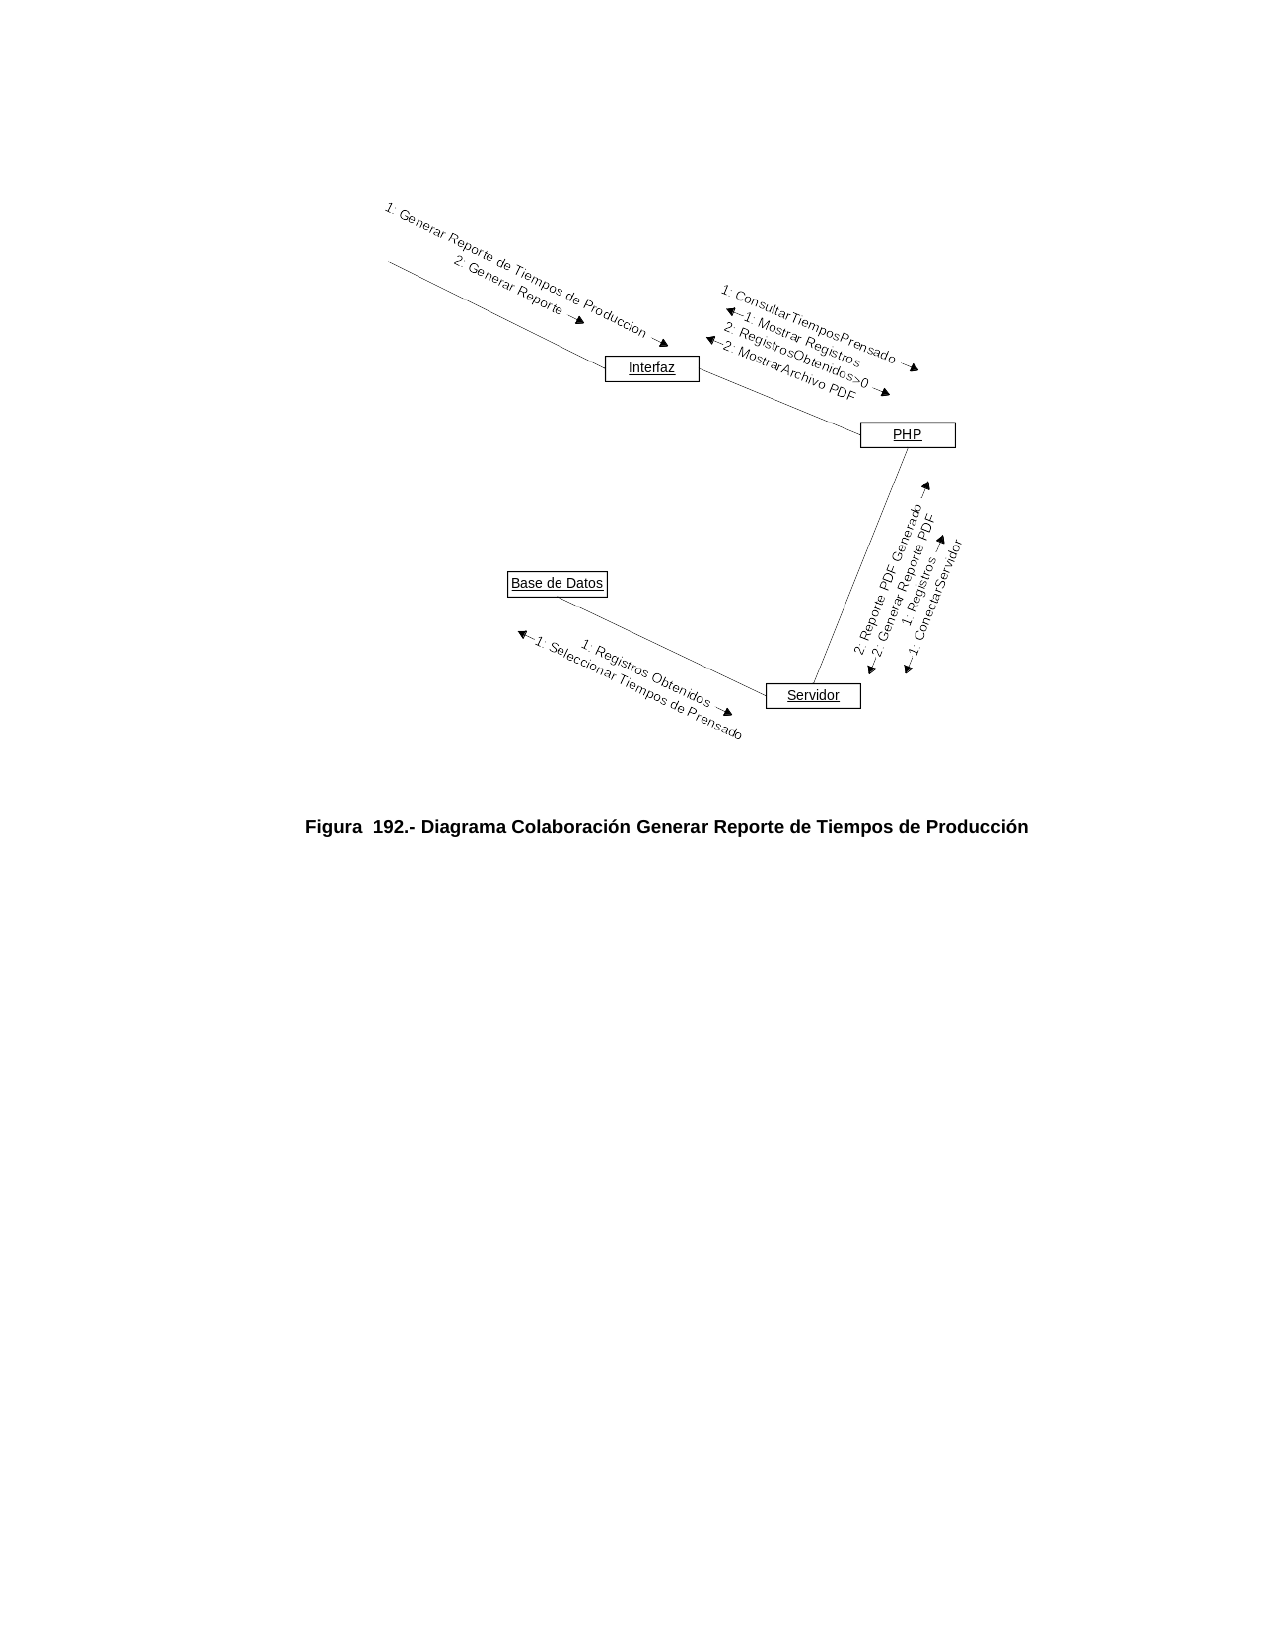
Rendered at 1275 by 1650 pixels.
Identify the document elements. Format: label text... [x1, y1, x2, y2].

text Figura 192.- Diagrama Colaboración Generar Reporte de Tiempos de Producción [177, 816, 1157, 837]
